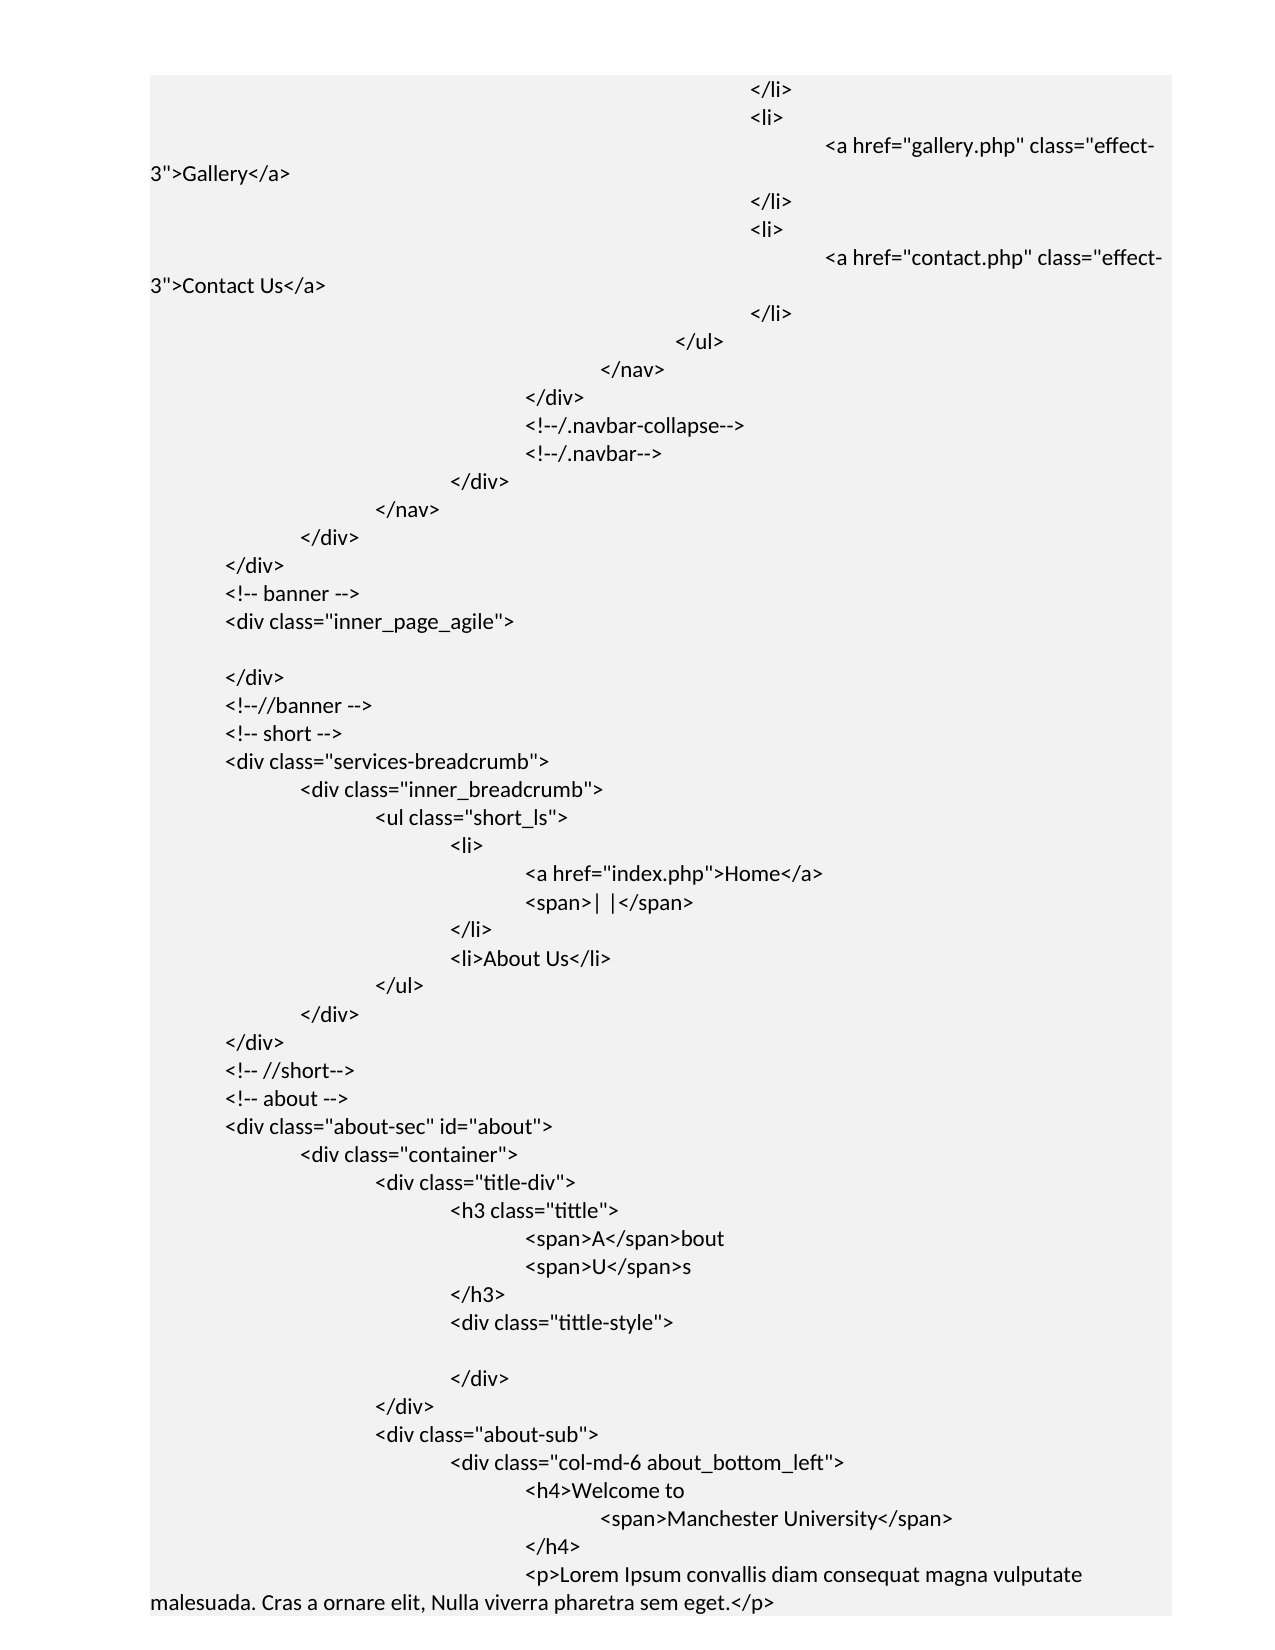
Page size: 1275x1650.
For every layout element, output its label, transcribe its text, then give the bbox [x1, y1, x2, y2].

text <span>Manchester University</span> [150, 1504, 1172, 1532]
text </li> [150, 75, 1172, 103]
text </div> [150, 383, 1172, 411]
text <a href="gallery.php" class="effect-3">Gallery</a> [150, 131, 1172, 187]
text </div> [150, 1000, 1172, 1028]
text <div class="container"> [150, 1140, 1172, 1168]
text <!-- //short--> [150, 1056, 1172, 1084]
text <span>A</span>bout [150, 1224, 1172, 1252]
text <p>Lorem Ipsum convallis diam consequat magna vulputate malesuada. Cras a ornare elit, Nulla viverra pharetra sem eget.</p> [150, 1560, 1172, 1616]
text <div class="about-sec" id="about"> [150, 1112, 1172, 1140]
text <span>U</span>s [150, 1252, 1172, 1280]
text <div class="col-md-6 about_bottom_left"> [150, 1448, 1172, 1476]
text <h4>Welcome to [150, 1476, 1172, 1504]
text </li> [150, 916, 1172, 944]
text <h3 class="tittle"> [150, 1196, 1172, 1224]
text <div class="services-breadcrumb"> [150, 747, 1172, 776]
text </div> [150, 523, 1172, 551]
text <!-- about --> [150, 1084, 1172, 1112]
text <div class="title-div"> [150, 1168, 1172, 1196]
text </div> [150, 1364, 1172, 1392]
text <a href="index.php">Home</a> [150, 859, 1172, 888]
text <ul class="short_ls"> [150, 803, 1172, 832]
text </nav> [150, 495, 1172, 523]
text <li>About Us</li> [150, 944, 1172, 972]
text <span>| |</span> [150, 888, 1172, 916]
text </nav> [150, 355, 1172, 383]
text </h3> [150, 1280, 1172, 1308]
text </div> [150, 551, 1172, 579]
text </ul> [150, 327, 1172, 355]
text <div class="tittle-style"> [150, 1308, 1172, 1336]
text <div class="about-sub"> [150, 1420, 1172, 1448]
text <!-- banner --> [150, 579, 1172, 607]
text </div> [150, 467, 1172, 495]
text </div> [150, 1392, 1172, 1420]
text </ul> [150, 972, 1172, 1000]
text <li> [150, 215, 1172, 243]
text <!--/.navbar-collapse--> [150, 411, 1172, 439]
text </div> [150, 663, 1172, 691]
text <li> [150, 103, 1172, 131]
text <li> [150, 832, 1172, 859]
text <a href="contact.php" class="effect-3">Contact Us</a> [150, 243, 1172, 299]
text <!--//banner --> [150, 691, 1172, 719]
text </li> [150, 299, 1172, 327]
text <div class="inner_breadcrumb"> [150, 776, 1172, 803]
text <div class="inner_page_agile"> [150, 607, 1172, 635]
text </li> [150, 187, 1172, 215]
text <!-- short --> [150, 719, 1172, 747]
text </div> [150, 1028, 1172, 1056]
text <!--/.navbar--> [150, 439, 1172, 467]
text </h4> [150, 1532, 1172, 1560]
